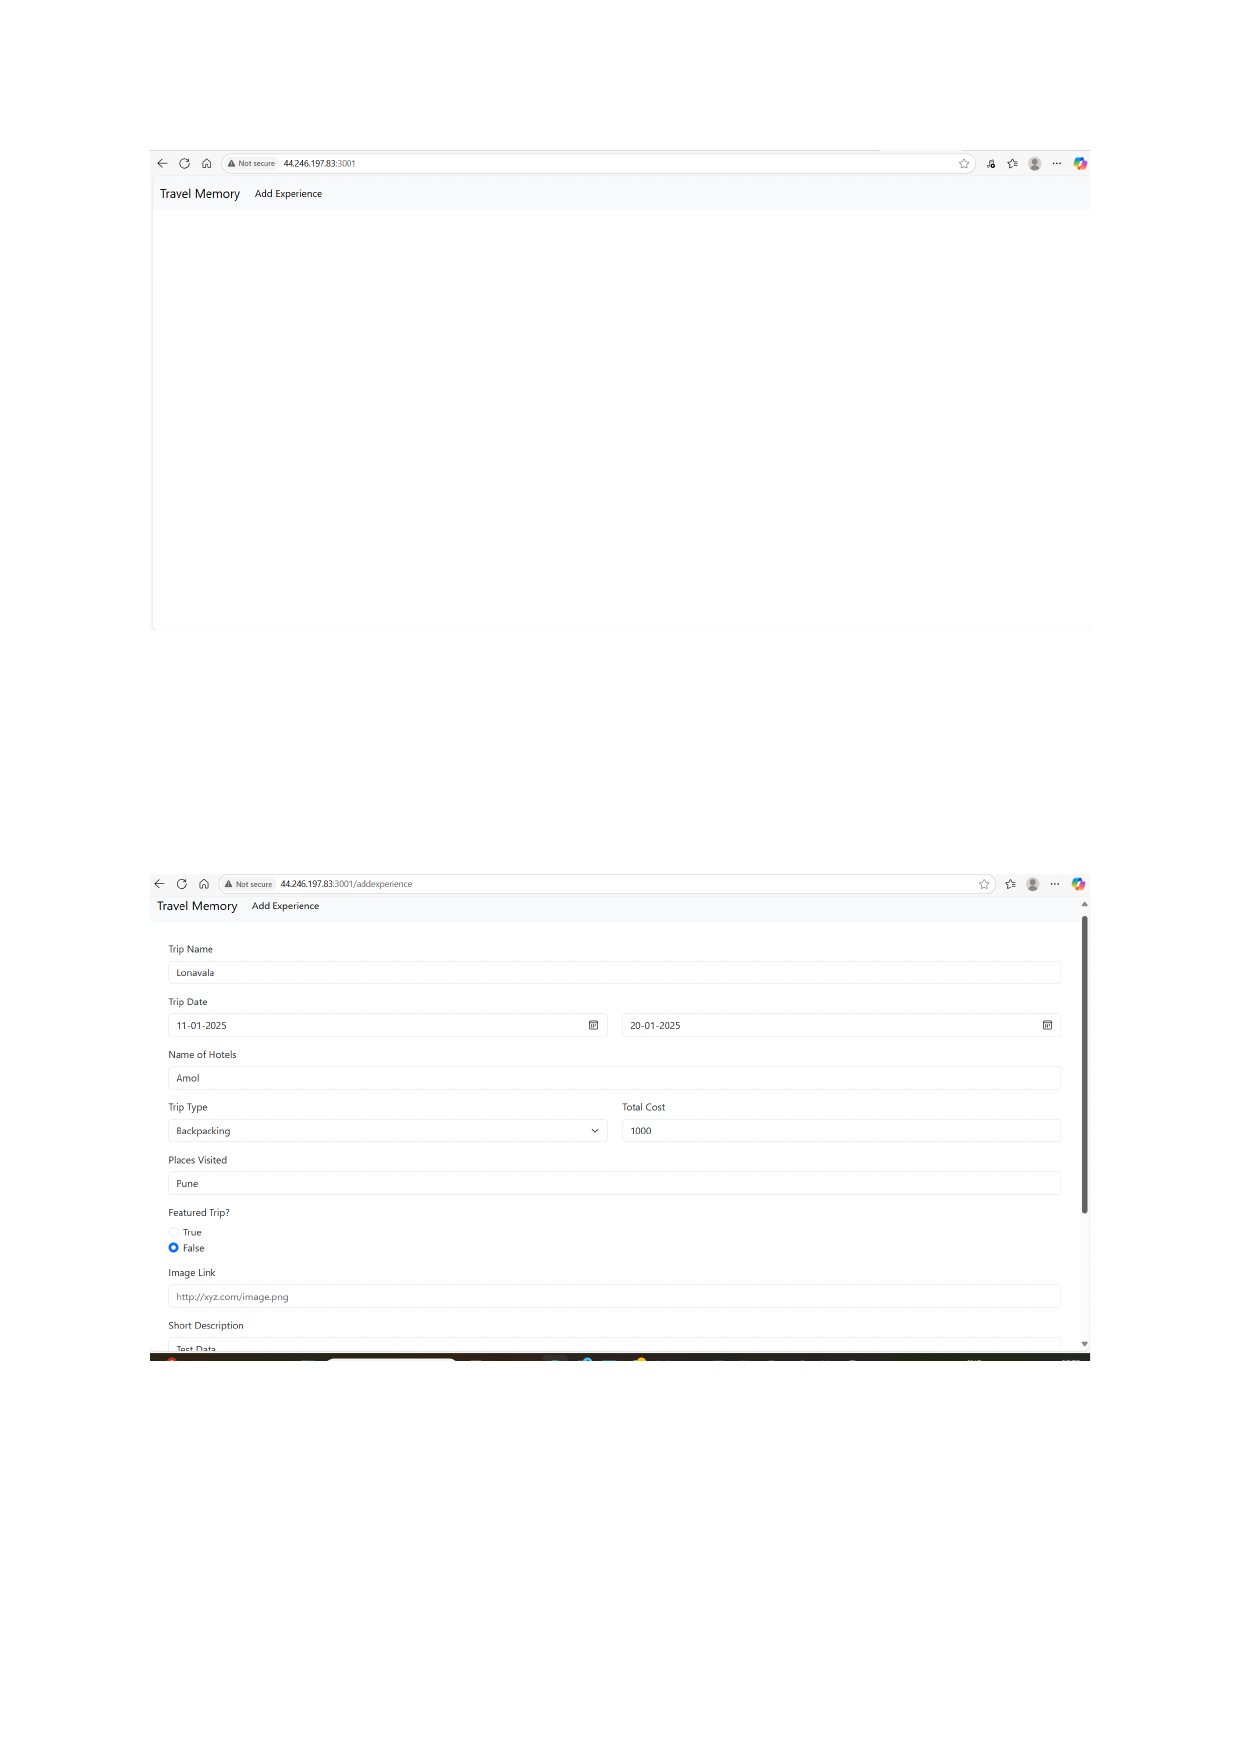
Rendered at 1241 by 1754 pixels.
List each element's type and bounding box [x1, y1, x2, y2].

picture [150, 150, 1091, 630]
picture [150, 874, 1091, 1361]
